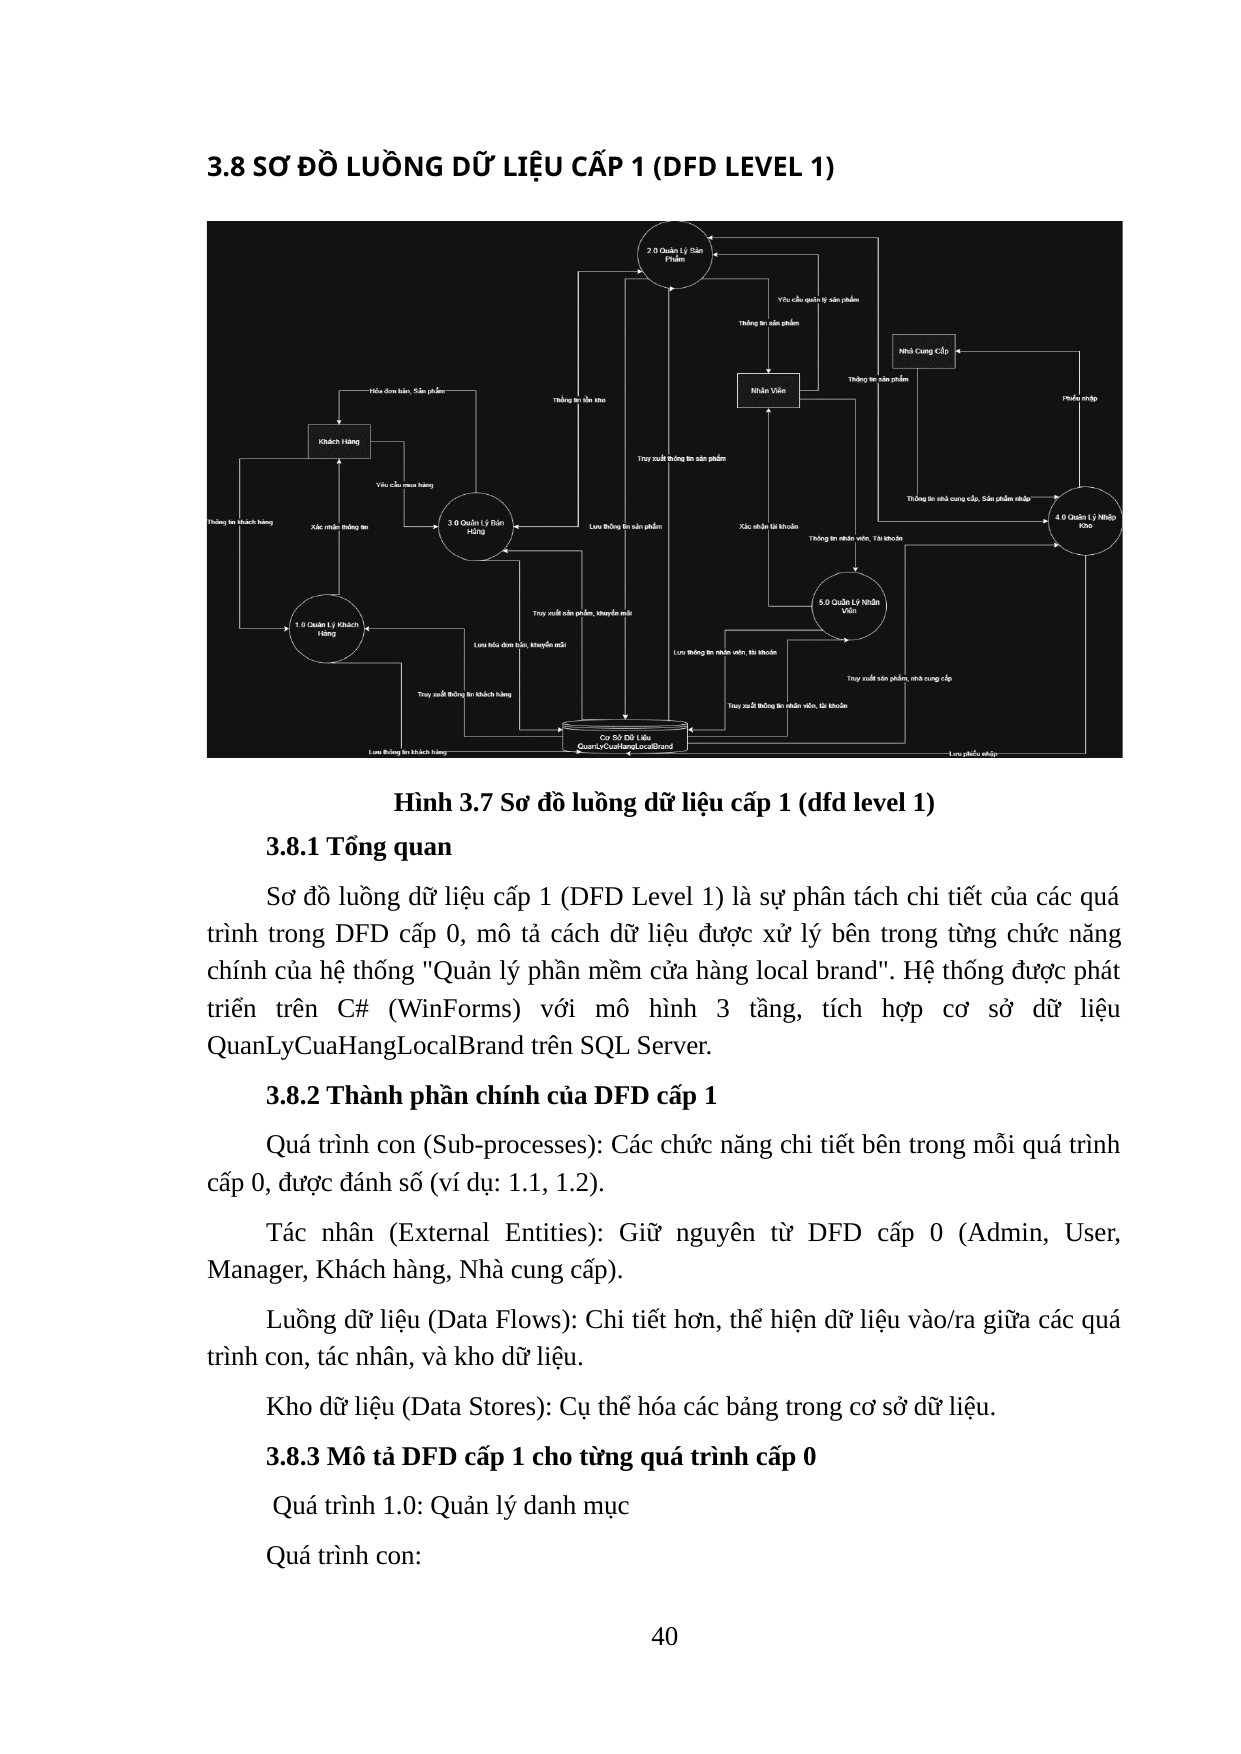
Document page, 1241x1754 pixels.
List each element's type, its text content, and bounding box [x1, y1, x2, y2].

text Kho dữ liệu (Data Stores): Cụ thể hóa các bảng trong cơ sở dữ liệu. [207, 1390, 1122, 1421]
subtitle 3.8 SƠ ĐỒ LUỒNG DỮ LIỆU CẤP 1 (DFD LEVEL 1) [207, 148, 1122, 184]
text Quá trình con (Sub-processes): Các chức năng chi tiết bên trong mỗi quá trình cấp 0, được đánh số (ví dụ: 1.1, 1.2). [207, 1128, 1122, 1197]
subtitle 3.8.3 Mô tả DFD cấp 1 cho từng quá trình cấp 0 [266, 1439, 1122, 1471]
text Tác nhân (External Entities): Giữ nguyên từ DFD cấp 0 (Admin, User, Manager, Khách hàng, Nhà cung cấp). [207, 1216, 1122, 1284]
text Luồng dữ liệu (Data Flows): Chi tiết hơn, thể hiện dữ liệu vào/ra giữa các quá trình con, tác nhân, và kho dữ liệu. [207, 1303, 1122, 1371]
subtitle 3.8.1 Tổng quan [266, 830, 1122, 861]
text Sơ đồ luồng dữ liệu cấp 1 (DFD Level 1) là sự phân tách chi tiết của các quá trình trong DFD cấp 0, mô tả cách dữ liệu được xử lý bên trong từng chức năng chính của hệ thống "Quản lý phần mềm cửa hàng local brand". Hệ thống được phát triển trên C# (WinForms) với mô hình 3 tầng, tích hợp cơ sở dữ liệu QuanLyCuaHangLocalBrand trên SQL Server. [207, 880, 1122, 1060]
picture [206, 221, 1123, 758]
text Quá trình 1.0: Quản lý danh mục [207, 1489, 1122, 1521]
subtitle 3.8.2 Thành phần chính của DFD cấp 1 [266, 1079, 1122, 1110]
text Quá trình con: [207, 1539, 1122, 1570]
